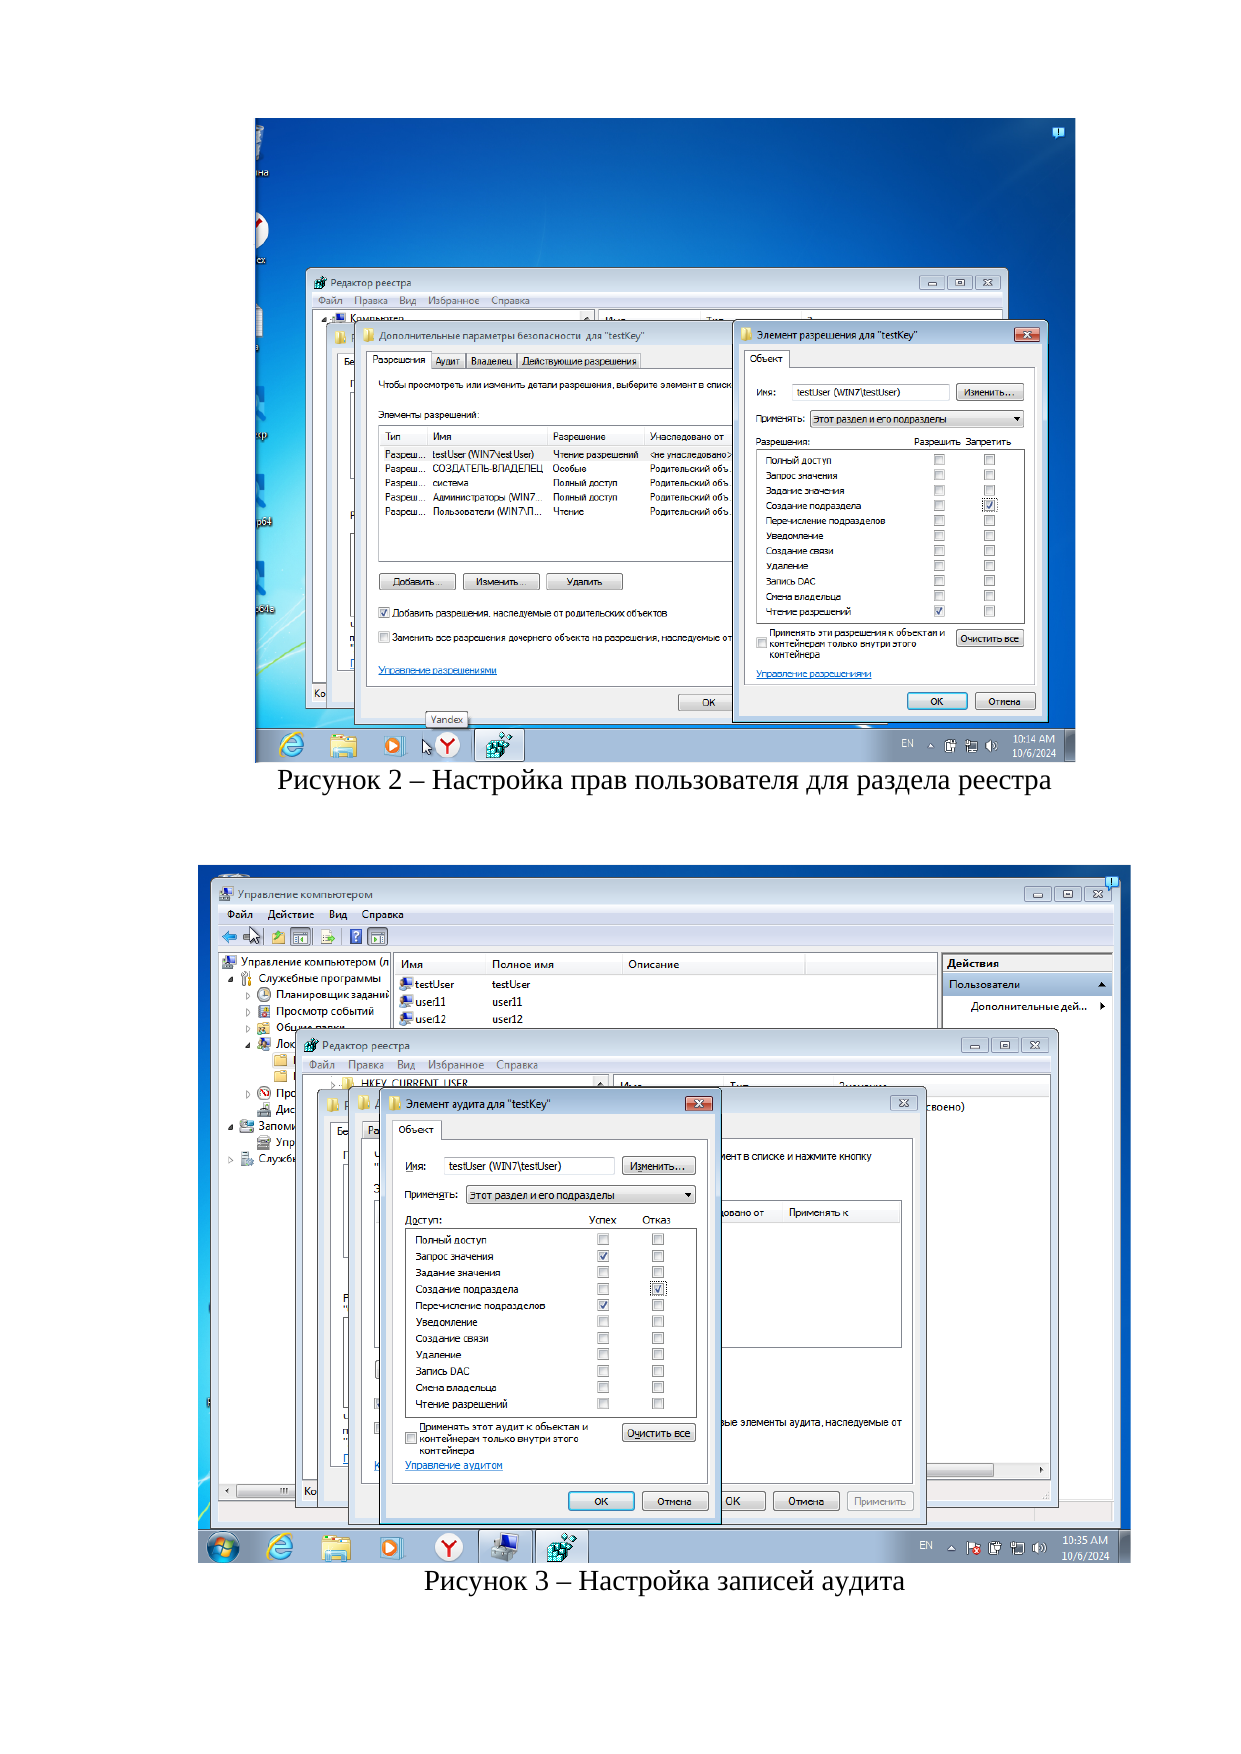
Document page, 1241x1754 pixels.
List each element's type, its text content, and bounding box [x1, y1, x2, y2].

picture [253, 118, 1076, 763]
text Рисунок 3 – Настройка записей аудита [177, 1563, 1152, 1596]
picture [198, 863, 1131, 1563]
text Рисунок 2 – Настройка прав пользователя для раздела реестра [177, 762, 1152, 796]
